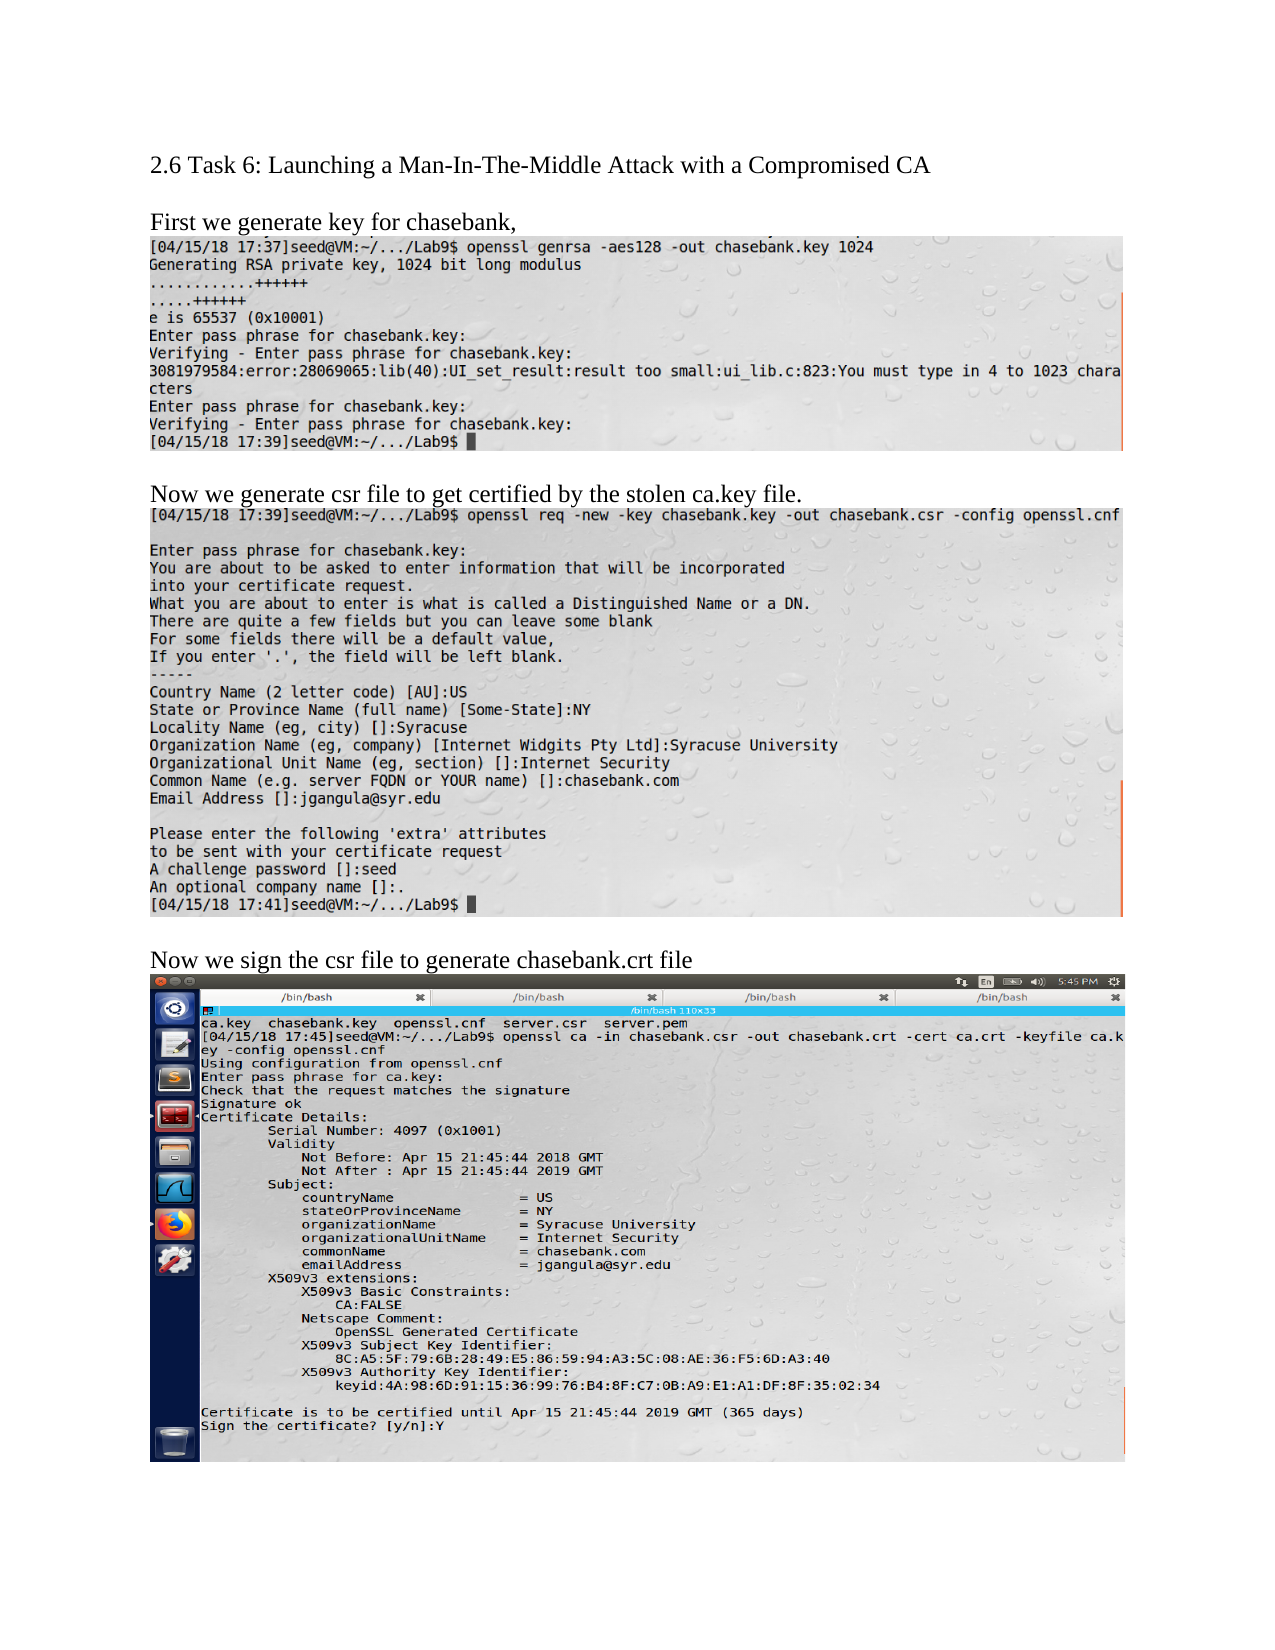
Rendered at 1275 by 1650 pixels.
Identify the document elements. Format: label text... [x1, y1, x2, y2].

picture [150, 974, 1125, 1462]
text Now we generate csr file to get certified by the stolen ca.key file. [150, 479, 1125, 508]
picture [150, 236, 1123, 451]
picture [150, 508, 1123, 917]
text 2.6 Task 6: Launching a Man-In-The-Middle Attack with a Compromised CA [150, 150, 1125, 179]
text First we generate key for chasebank, [150, 207, 1125, 236]
text Now we sign the csr file to generate chasebank.crt file [150, 945, 1125, 974]
